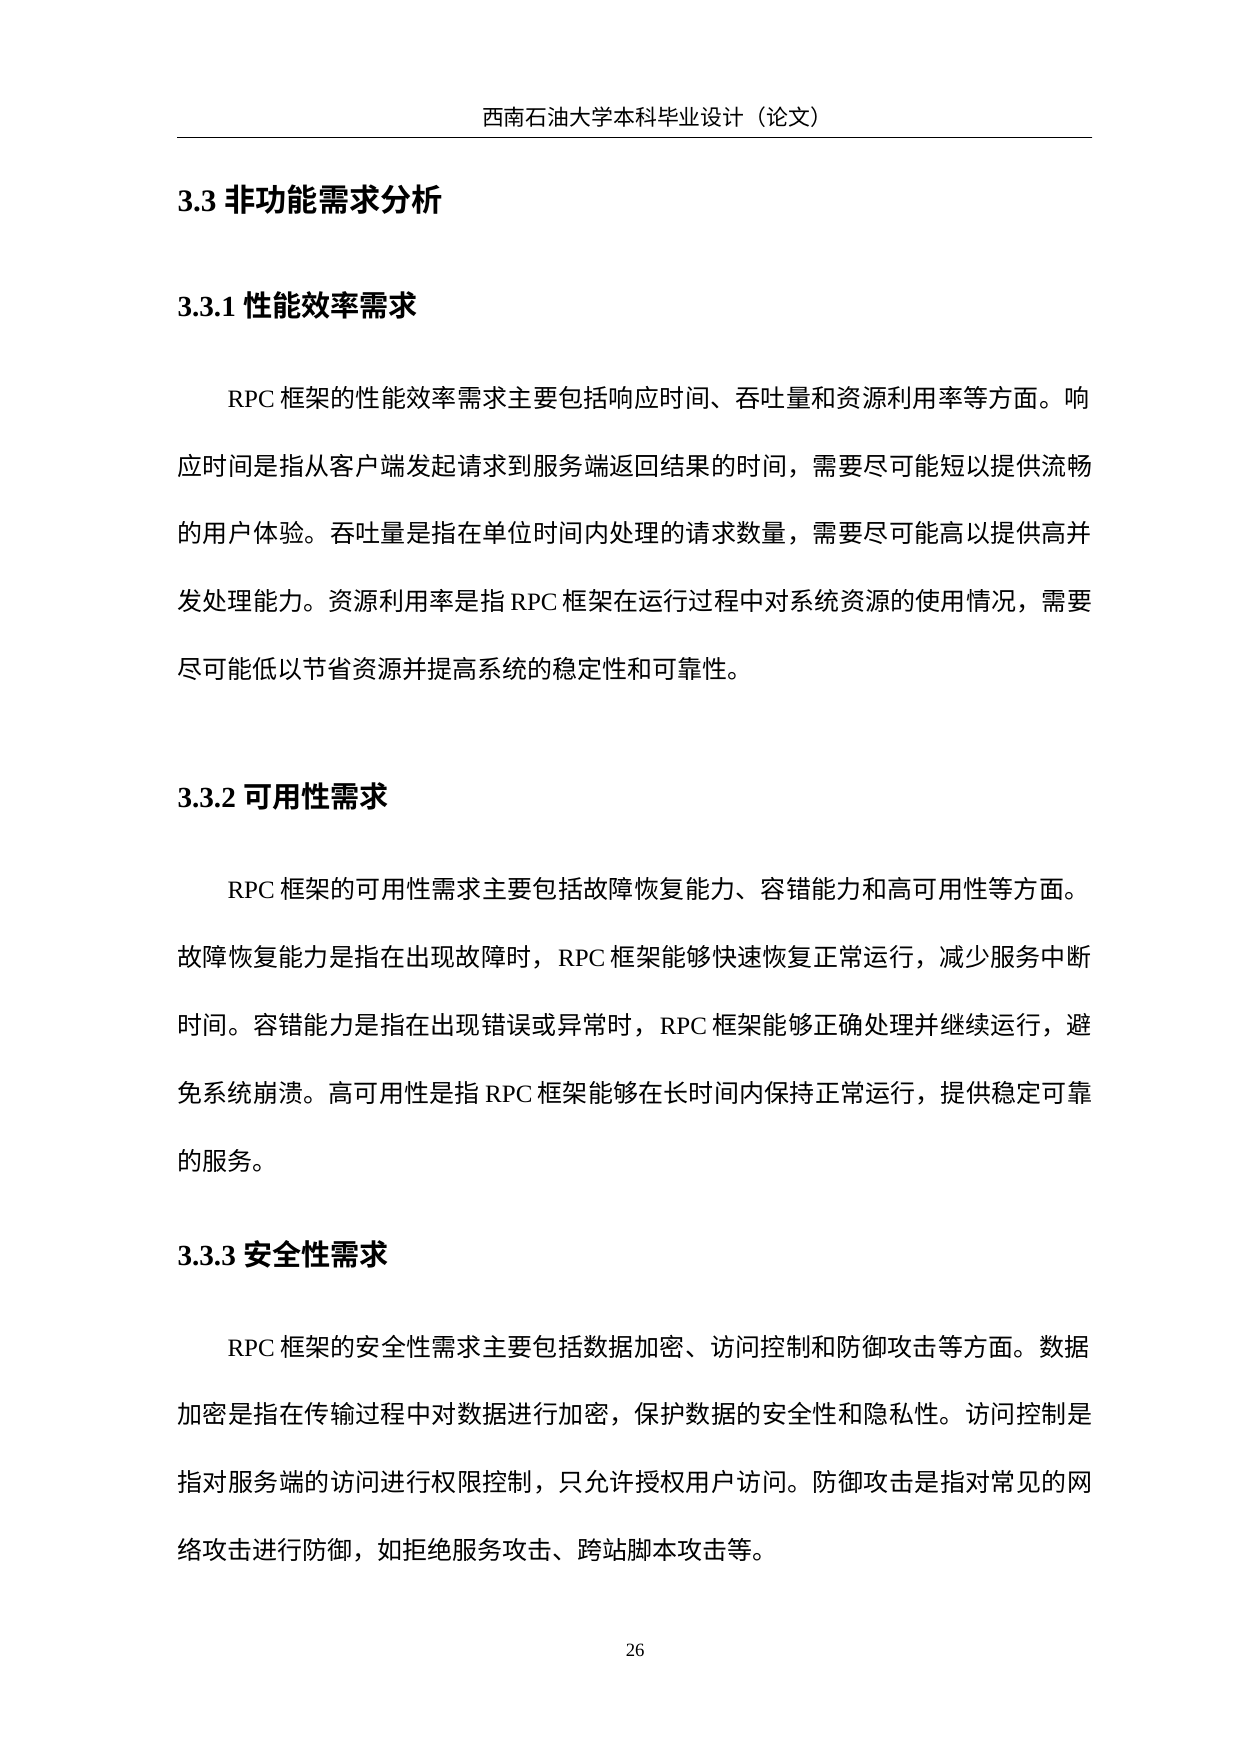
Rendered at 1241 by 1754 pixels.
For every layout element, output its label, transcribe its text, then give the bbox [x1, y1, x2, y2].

text RPC框架的安全性需求主要包括数据加密、访问控制和防御攻击等方面。数据加密是指在传输过程中对数据进行加密，保护数据的安全性和隐私性。访问控制是指对服务端的访问进行权限控制，只允许授权用户访问。防御攻击是指对常见的网络攻击进行防御，如拒绝服务攻击、跨站脚本攻击等。 [177, 1311, 1092, 1583]
subtitle 性能效率需求 [177, 269, 1092, 337]
subtitle 安全性需求 [177, 1218, 1092, 1286]
subtitle 可用性需求 [177, 761, 1092, 829]
text RPC框架的性能效率需求主要包括响应时间、吞吐量和资源利用率等方面。响应时间是指从客户端发起请求到服务端返回结果的时间，需要尽可能短以提供流畅的用户体验。吞吐量是指在单位时间内处理的请求数量，需要尽可能高以提供高并发处理能力。资源利用率是指RPC框架在运行过程中对系统资源的使用情况，需要尽可能低以节省资源并提高系统的稳定性和可靠性。 [177, 362, 1092, 702]
subtitle 非功能需求分析 [177, 164, 1092, 232]
text RPC框架的可用性需求主要包括故障恢复能力、容错能力和高可用性等方面。故障恢复能力是指在出现故障时，RPC框架能够快速恢复正常运行，减少服务中断时间。容错能力是指在出现错误或异常时，RPC框架能够正确处理并继续运行，避免系统崩溃。高可用性是指RPC框架能够在长时间内保持正常运行，提供稳定可靠的服务。 [177, 854, 1092, 1193]
